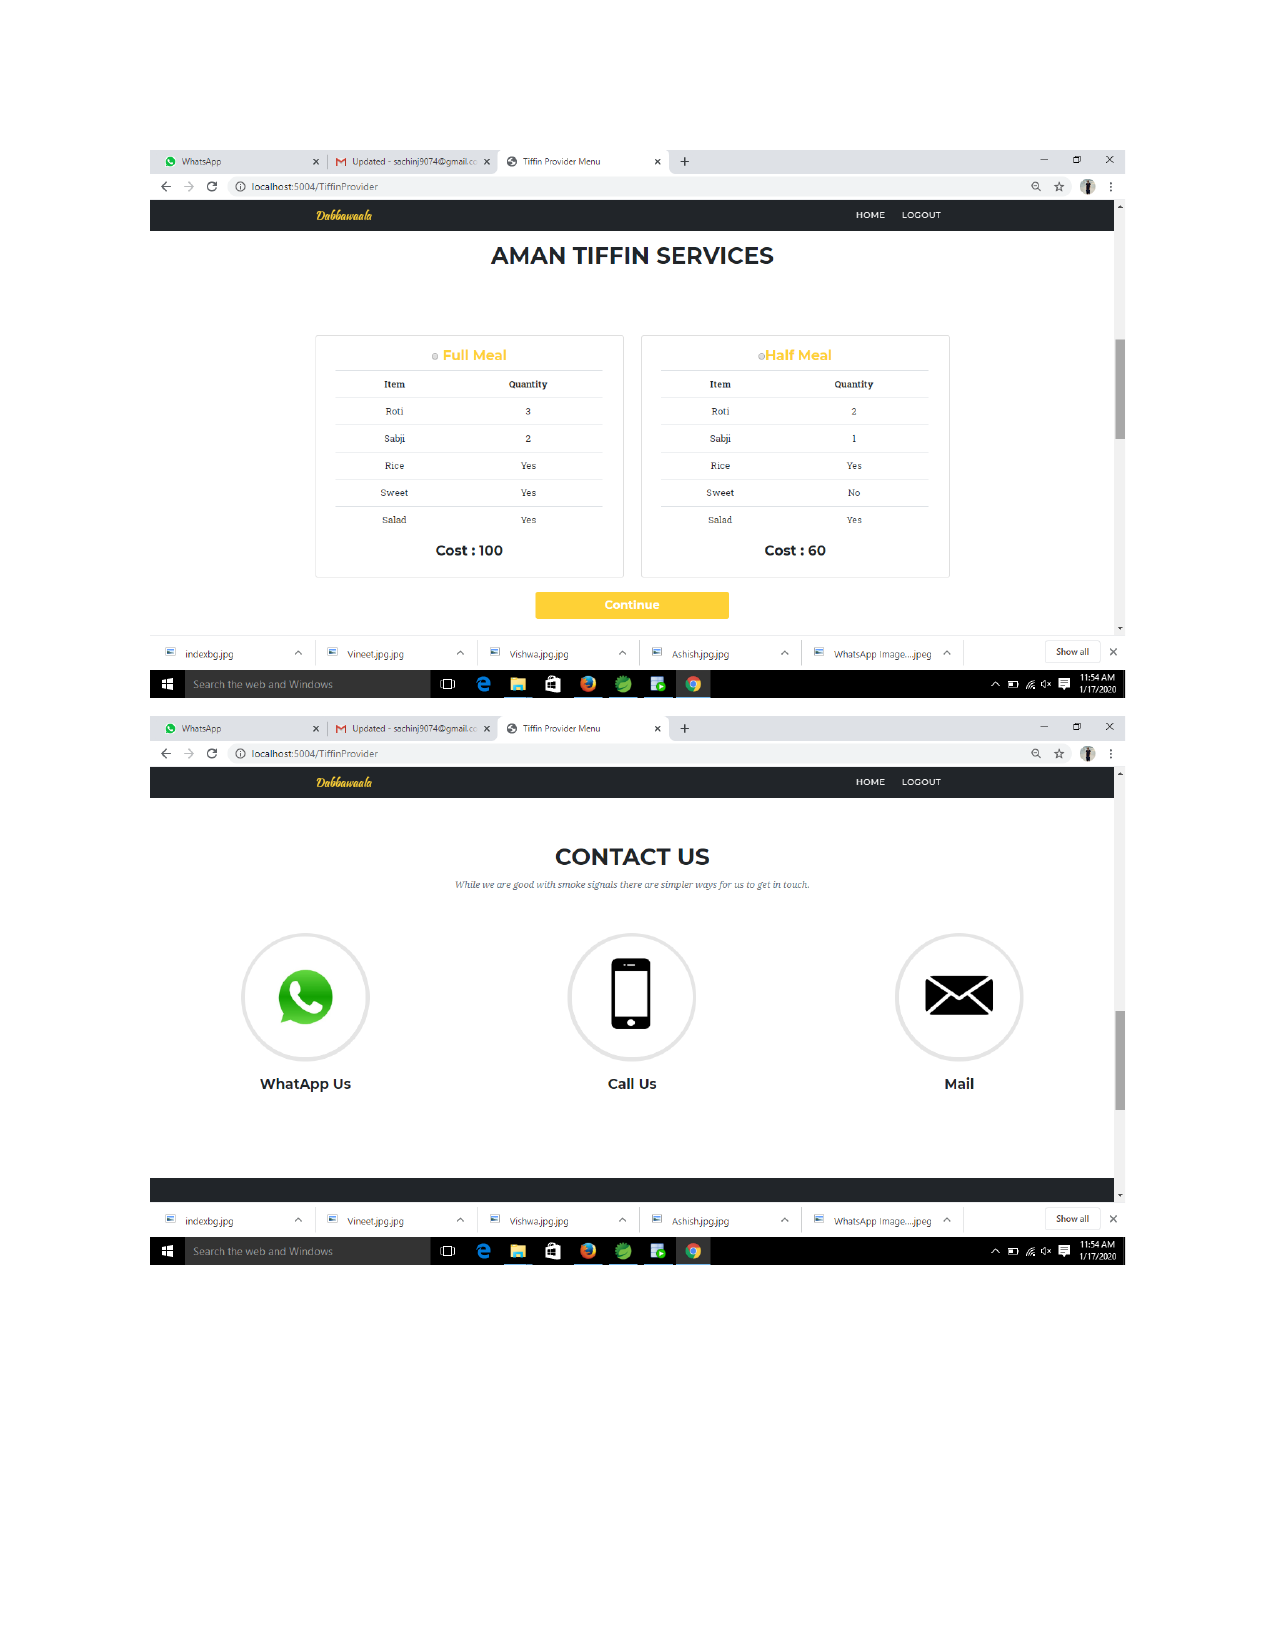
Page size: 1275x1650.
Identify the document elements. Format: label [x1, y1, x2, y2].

picture [150, 716, 1125, 1265]
picture [150, 150, 1125, 698]
